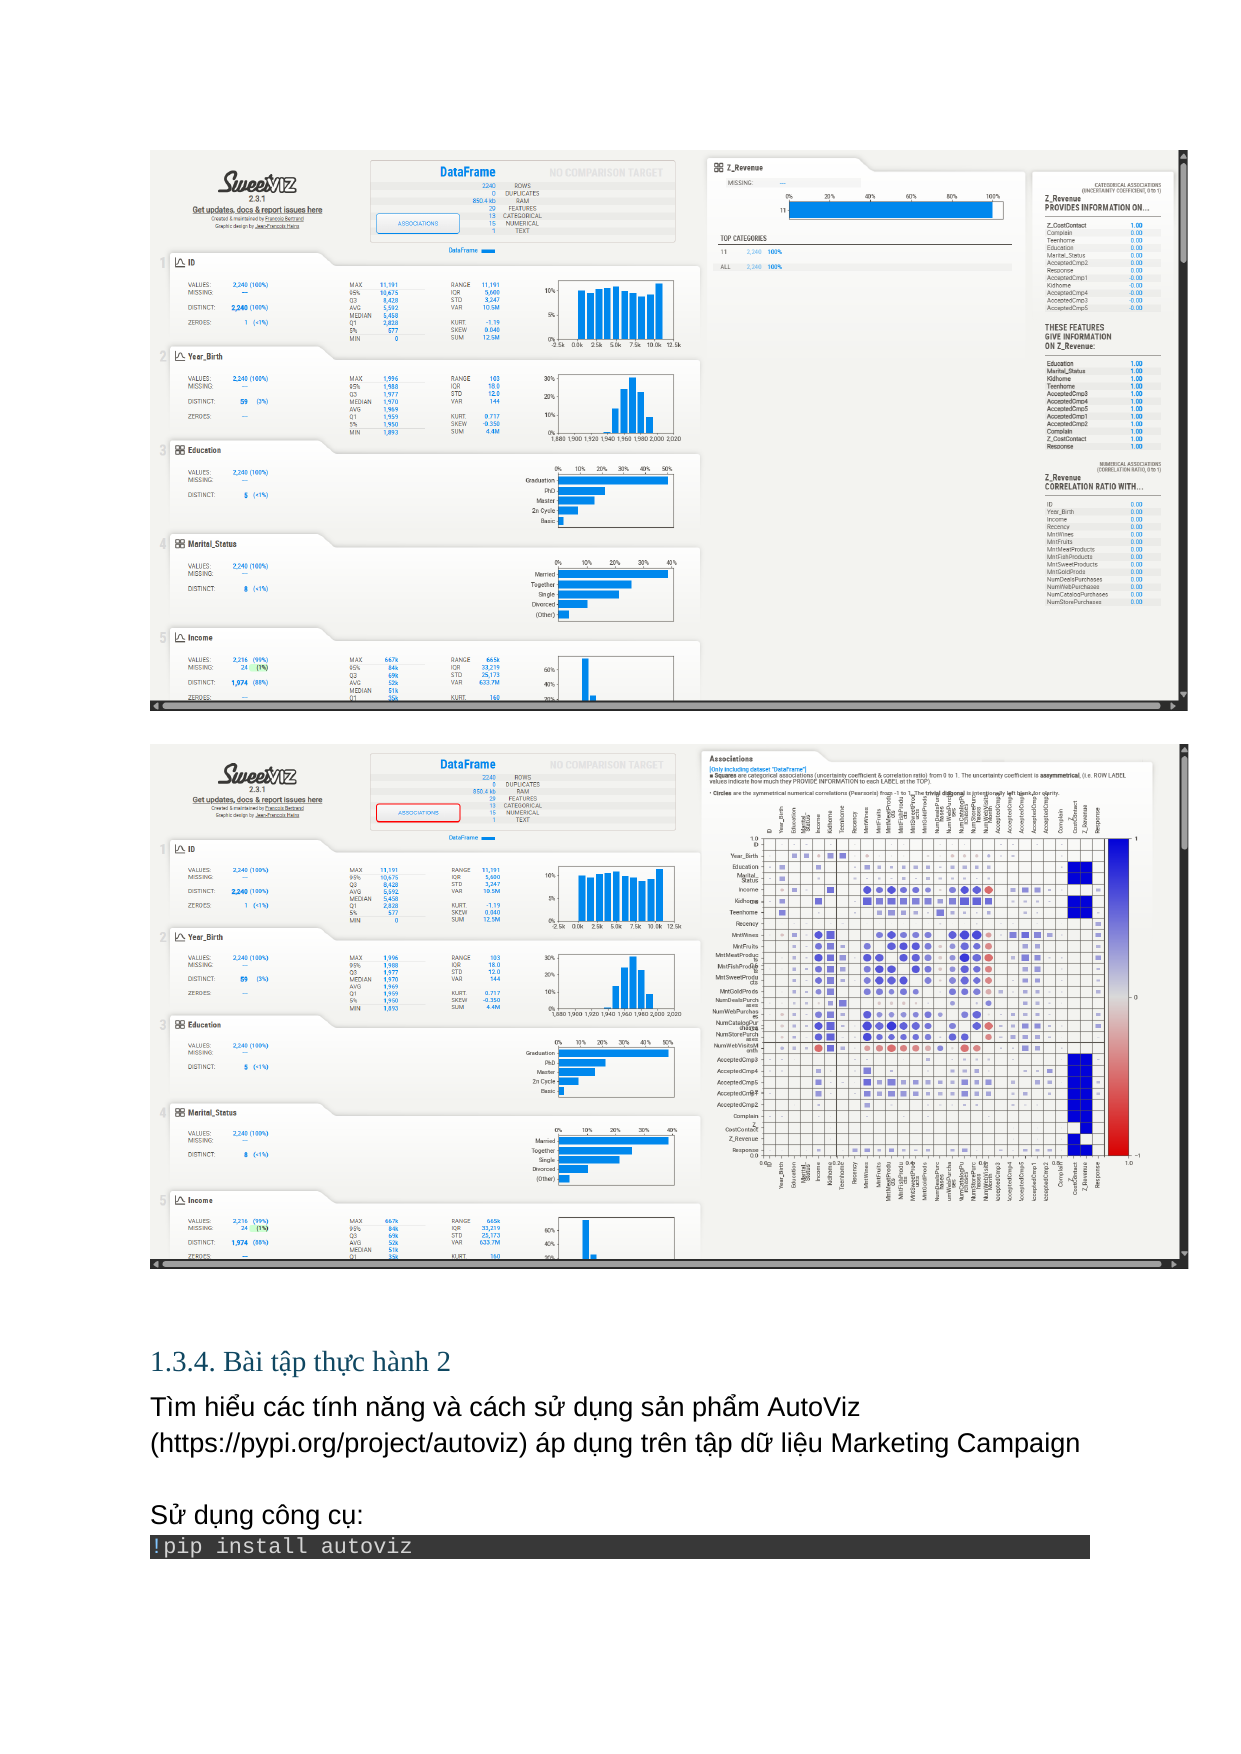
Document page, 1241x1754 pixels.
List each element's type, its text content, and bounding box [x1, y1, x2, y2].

picture [150, 744, 1189, 1269]
text Sử dụng công cụ: [150, 1499, 1090, 1530]
picture [150, 150, 1188, 711]
subtitle 1.3.4. Bài tập thực hành 2 [150, 1344, 1090, 1378]
text Tìm hiểu các tính năng và cách sử dụng sản phẩm AutoViz (https://pypi.org/project/autoviz) áp dụng trên tập dữ liệu Marketing Campaign [150, 1391, 1090, 1458]
text !pip install autoviz [150, 1535, 1090, 1559]
